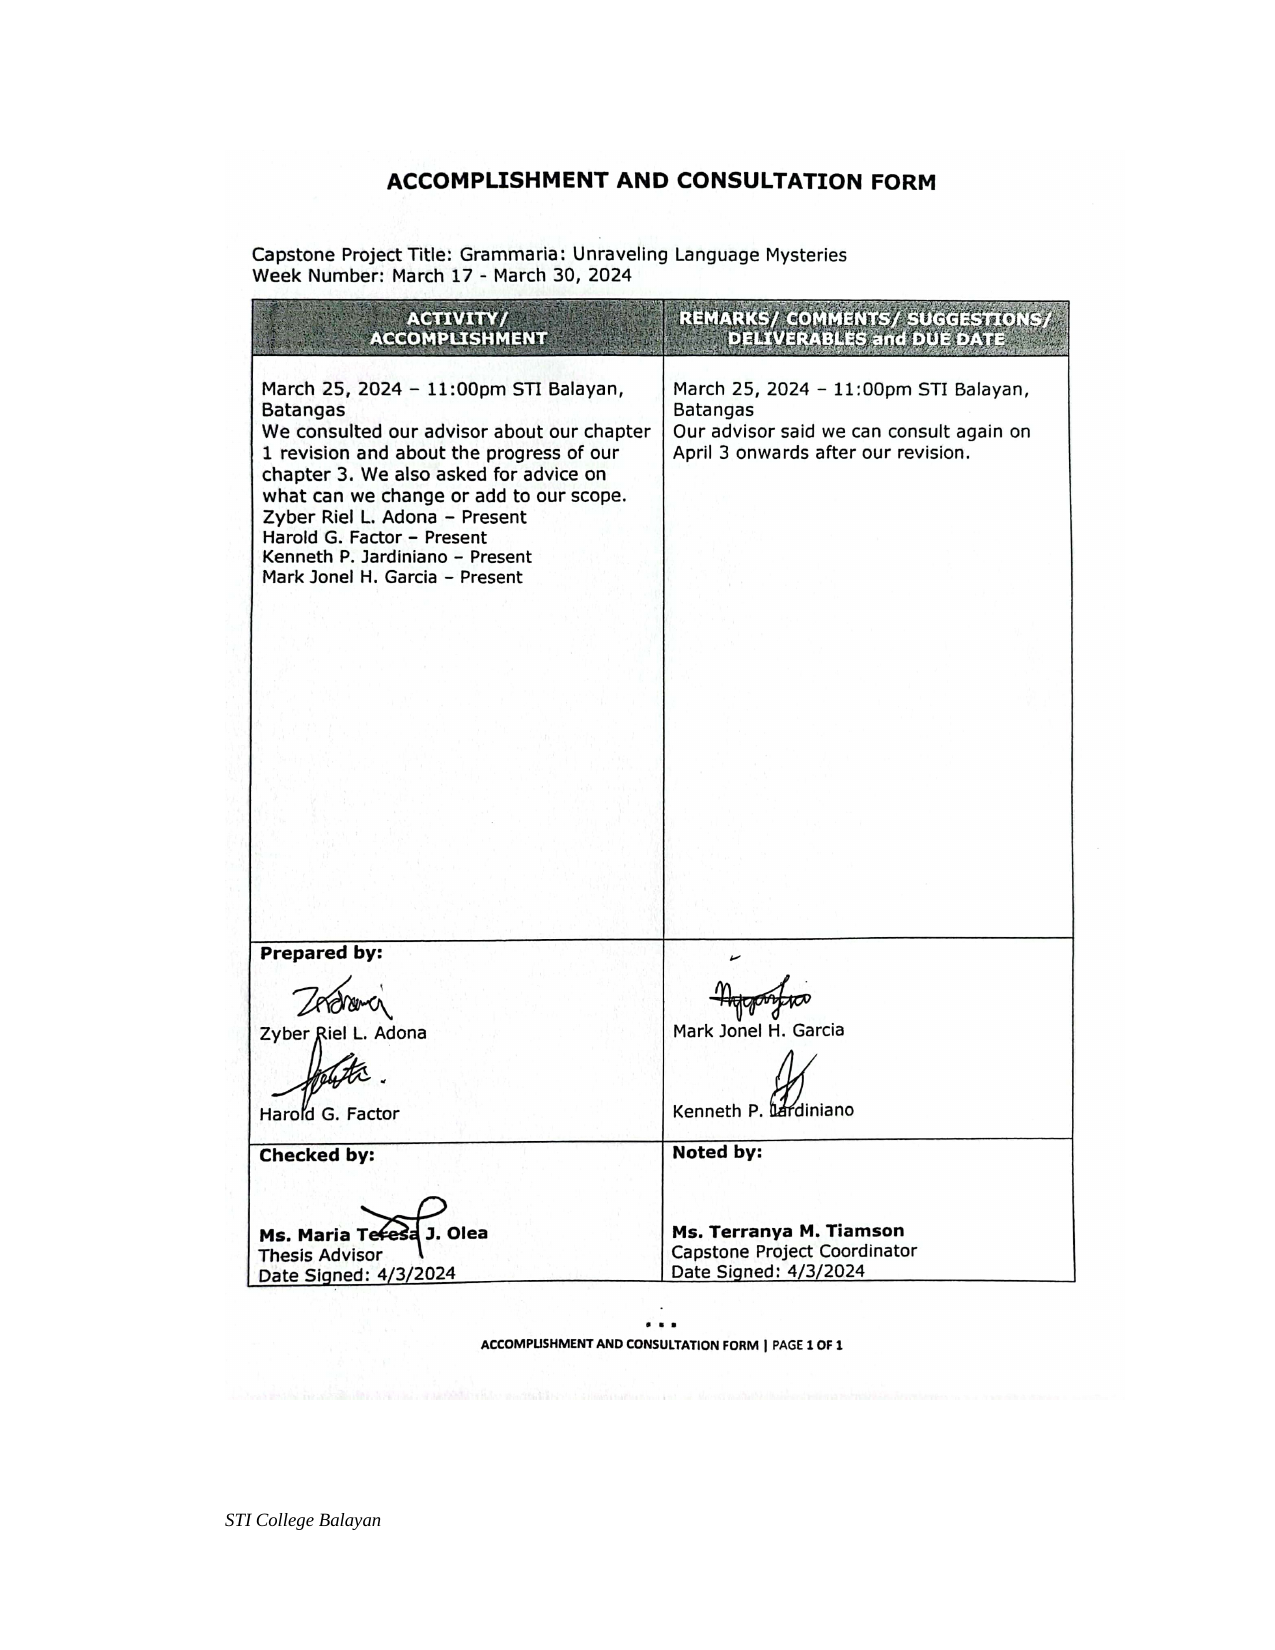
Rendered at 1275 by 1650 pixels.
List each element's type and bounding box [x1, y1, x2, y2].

picture [225, 150, 1125, 1400]
